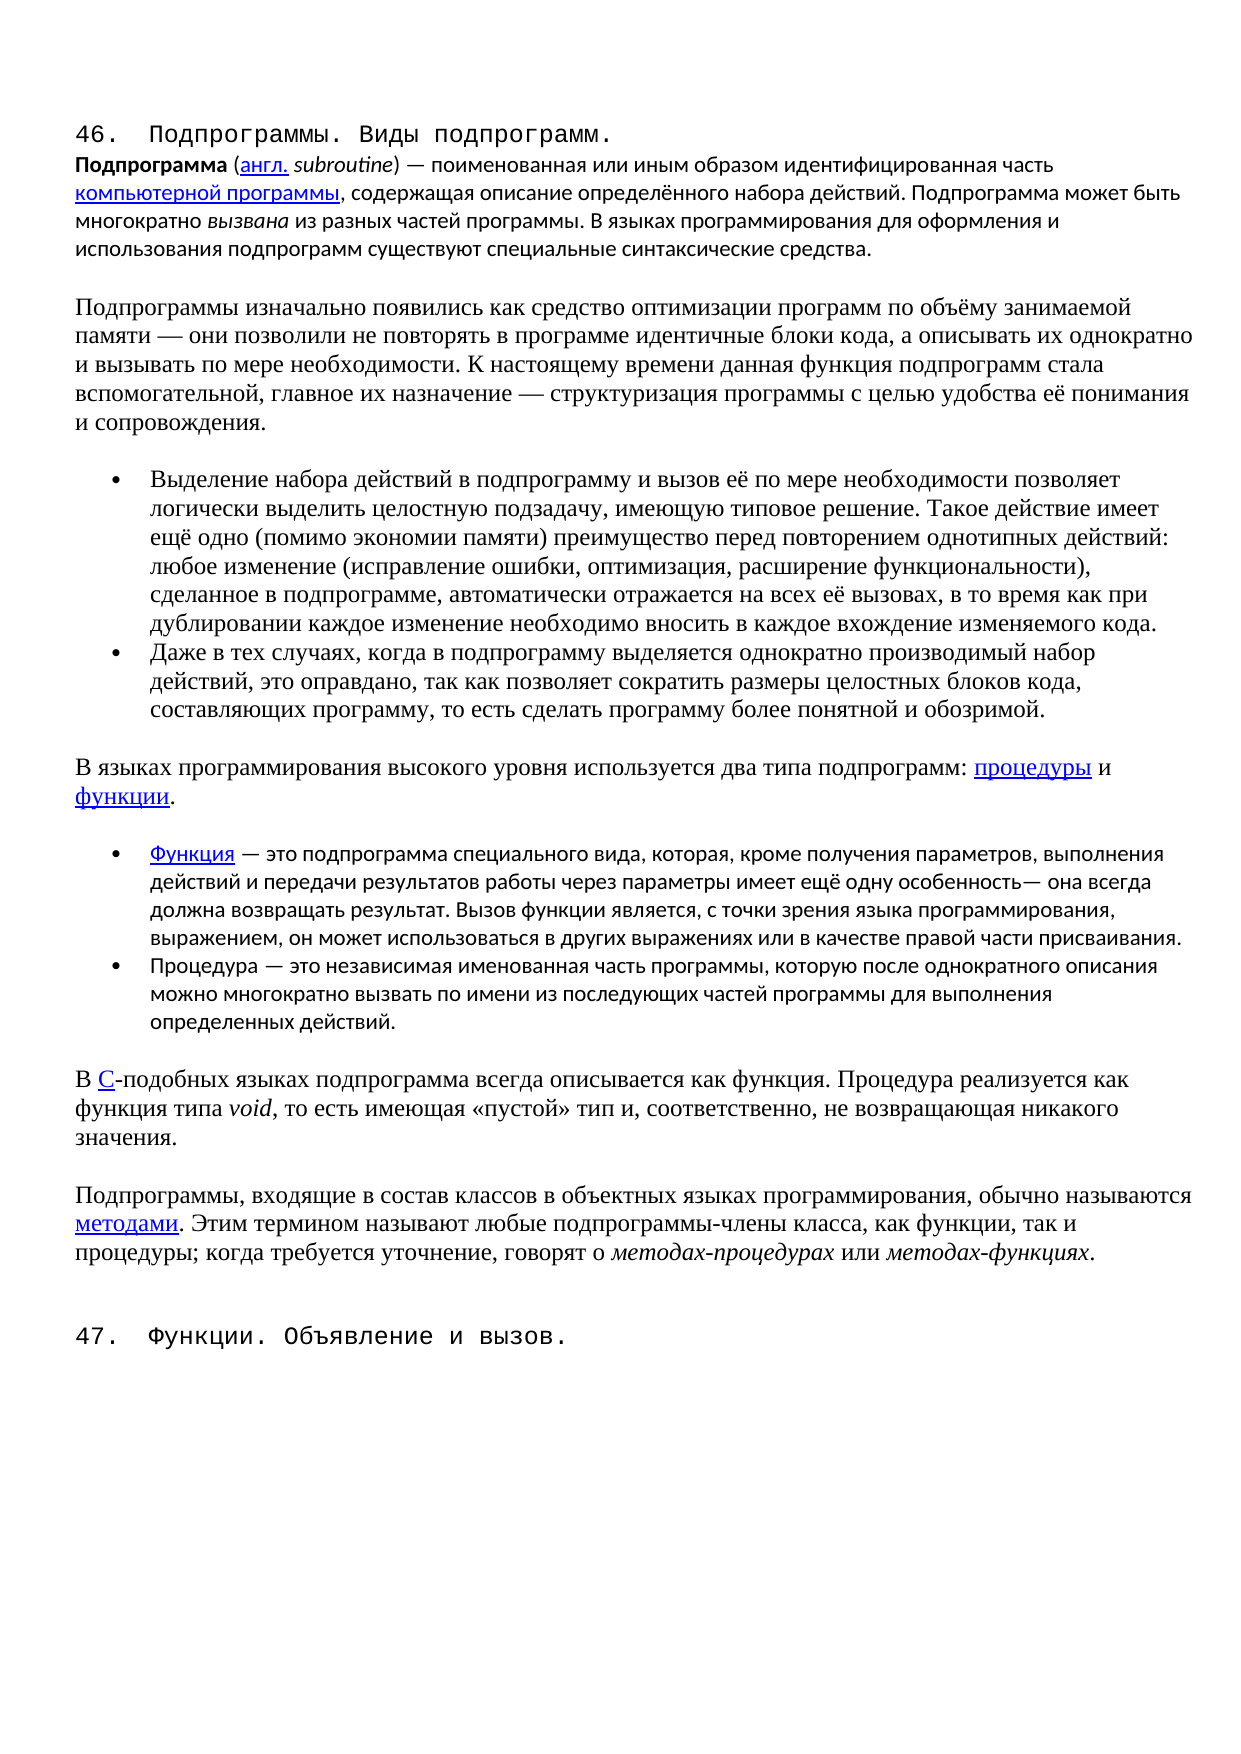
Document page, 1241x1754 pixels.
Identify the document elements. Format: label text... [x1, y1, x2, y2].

text Подпрограммы, входящие в состав классов в объектных языках программирования, обычно называются методами. Этим термином называют любые подпрограммы-члены класса, как функции, так и процедуры; когда требуется уточнение, говорят о методах-процедурах или методах-функциях. [75, 1180, 1200, 1266]
text Подпрограммы изначально появились как средство оптимизации программ по объёму занимаемой памяти — они позволили не повторять в программе идентичные блоки кода, а описывать их однократно и вызывать по мере необходимости. К настоящему времени данная функция подпрограмм стала вспомогательной, главное их назначение — структуризация программы с целью удобства её понимания и сопровождения. [75, 292, 1200, 435]
list Процедура — это независимая именованная часть программы, которую после однократного описания можно многократно вызвать по имени из последующих частей программы для выполнения определенных действий. [112, 951, 1200, 1035]
list Подпрограммы. Виды подпрограмм. [75, 122, 1200, 150]
text В C-подобных языках подпрограмма всегда описывается как функция. Процедура реализуется как функция типа void, то есть имеющая «пустой» тип и, соответственно, не возвращающая никакого значения. [75, 1064, 1200, 1151]
text Подпрограмма (англ. subroutine) — поименованная или иным образом идентифицированная часть компьютерной программы, содержащая описание определённого набора действий. Подпрограмма может быть многократно вызвана из разных частей программы. В языках программирования для оформления и использования подпрограмм существуют специальные синтаксические средства. [75, 150, 1200, 262]
list Выделение набора действий в подпрограмму и вызов её по мере необходимости позволяет логически выделить целостную подзадачу, имеющую типовое решение. Такое действие имеет ещё одно (помимо экономии памяти) преимущество перед повторением однотипных действий: любое изменение (исправление ошибки, оптимизация, расширение функциональности), сделанное в подпрограмме, автоматически отражается на всех её вызовах, в то время как при дублировании каждое изменение необходимо вносить в каждое вхождение изменяемого кода. [112, 464, 1200, 637]
list Функция — это подпрограмма специального вида, которая, кроме получения параметров, выполнения действий и передачи результатов работы через параметры имеет ещё одну особенность— она всегда должна возвращать результат. Вызов функции является, с точки зрения языка программирования, выражением, он может использоваться в других выражениях или в качестве правой части присваивания. [112, 839, 1200, 951]
list Даже в тех случаях, когда в подпрограмму выделяется однократно производимый набор действий, это оправдано, так как позволяет сократить размеры целостных блоков кода, составляющих программу, то есть сделать программу более понятной и обозримой. [112, 637, 1200, 723]
list Функции. Объявление и вызов. [75, 1323, 1200, 1352]
text В языках программирования высокого уровня используется два типа подпрограмм: процедуры и функции. [75, 752, 1200, 810]
